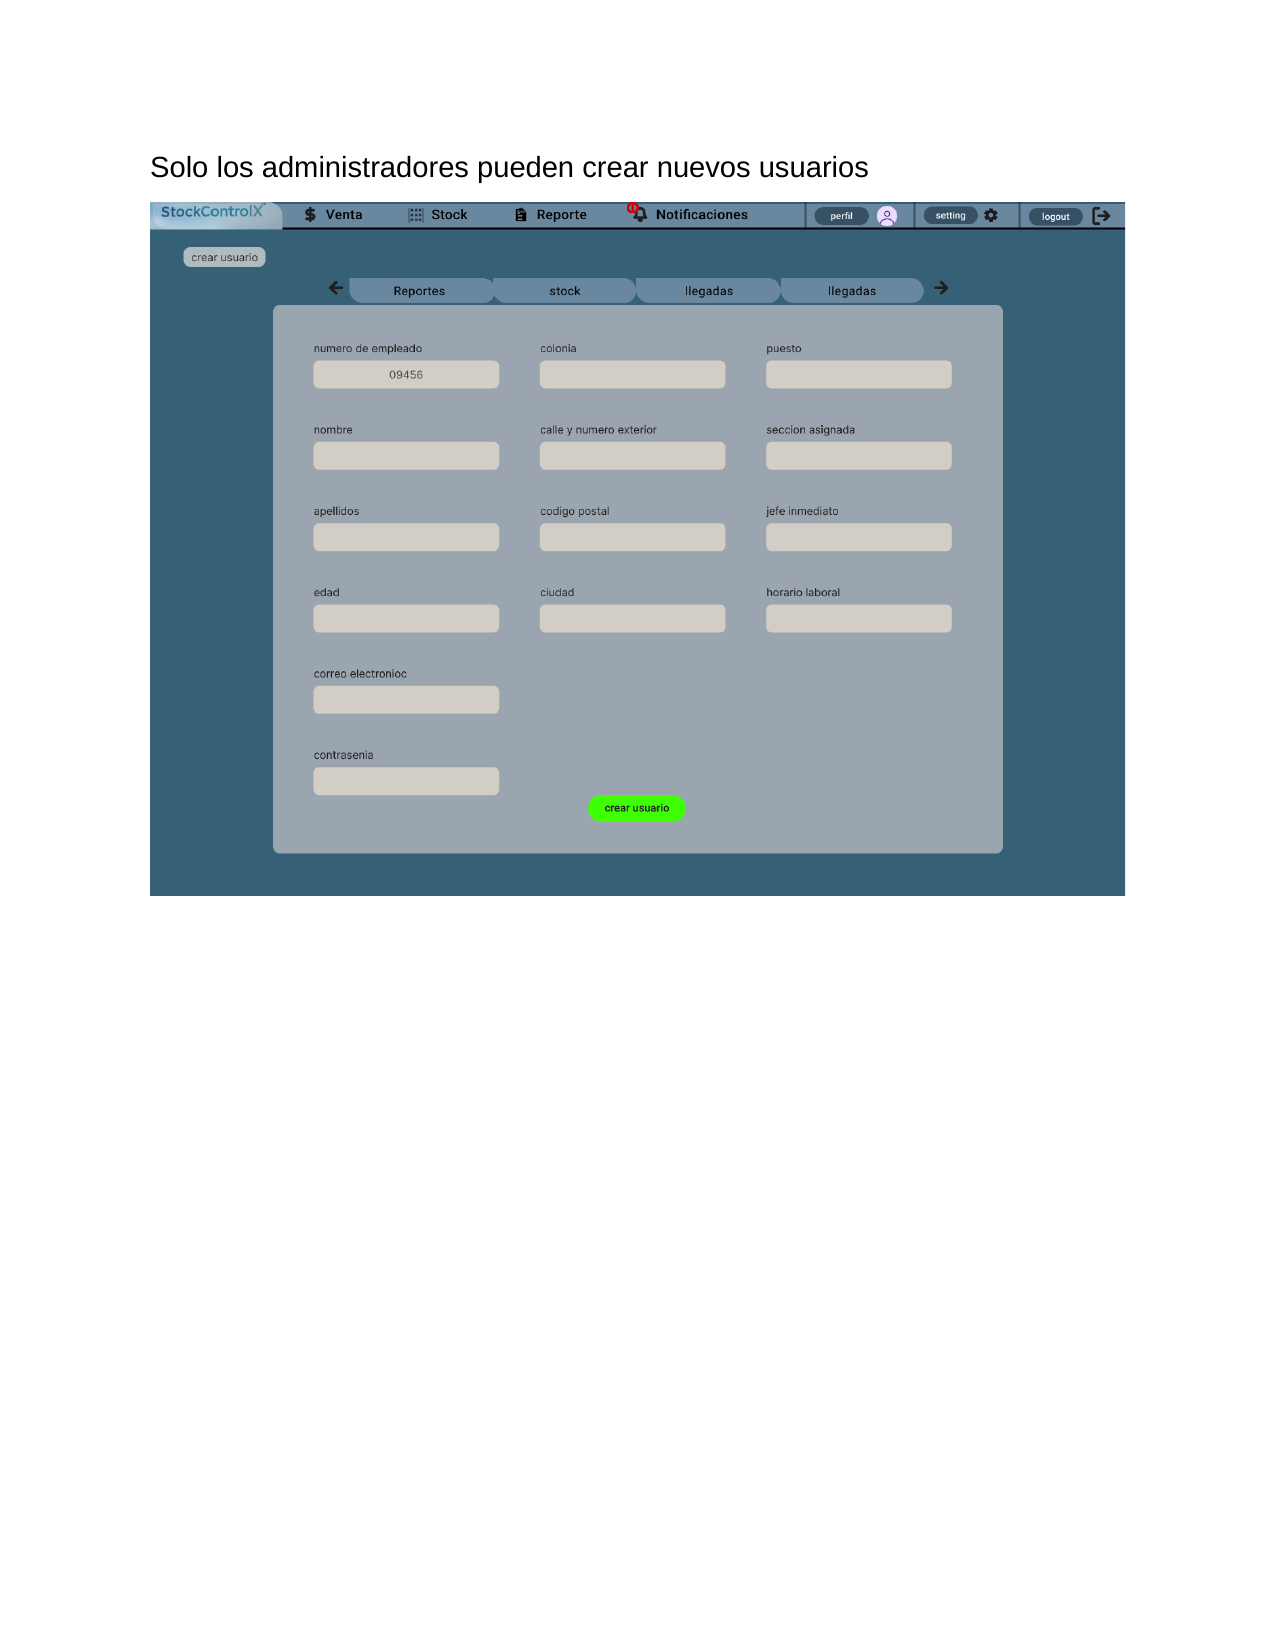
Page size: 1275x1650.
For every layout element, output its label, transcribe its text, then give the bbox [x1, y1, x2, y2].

picture [150, 202, 1125, 896]
text Solo los administradores pueden crear nuevos usuarios [150, 150, 1125, 183]
